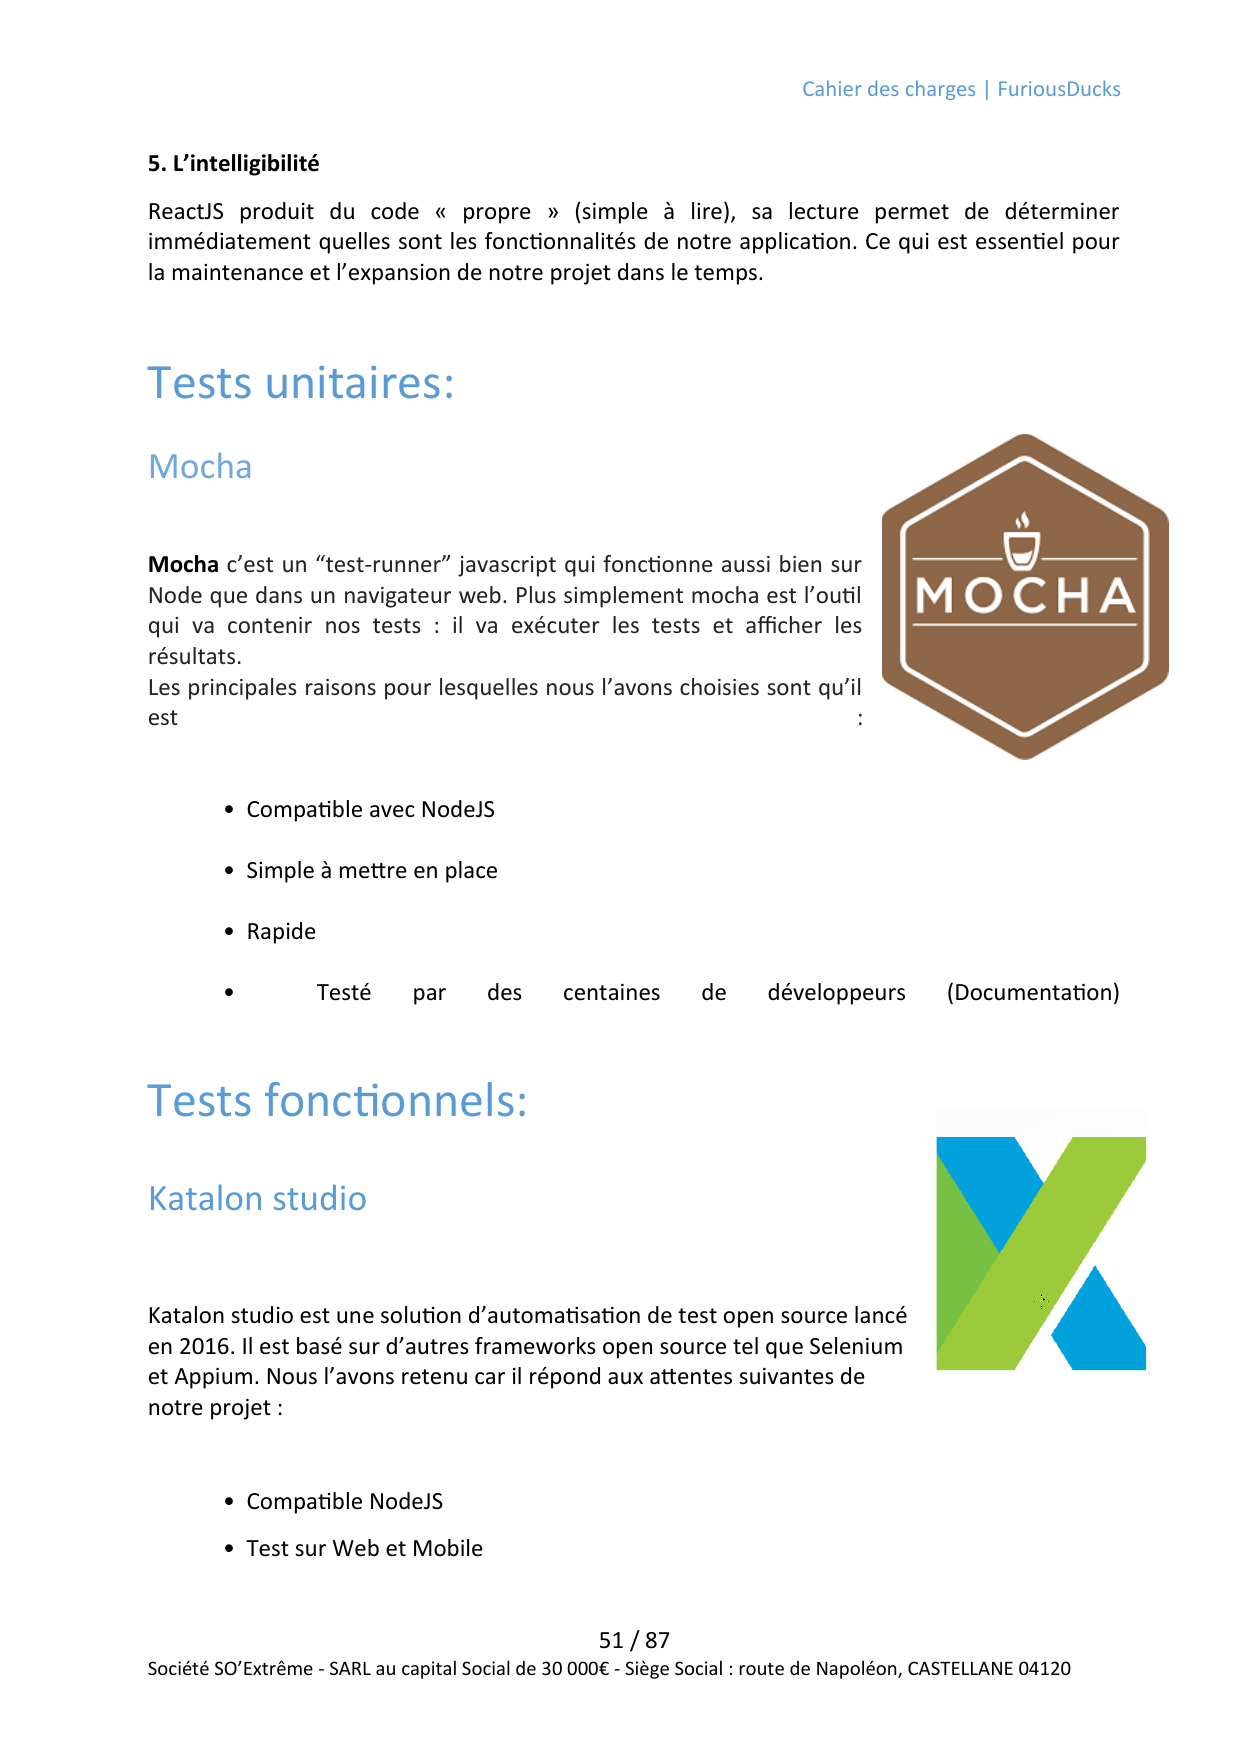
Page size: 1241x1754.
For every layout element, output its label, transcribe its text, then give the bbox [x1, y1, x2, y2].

text • Rapide [223, 915, 1121, 945]
text Tests fonctionnels: [148, 1067, 1121, 1128]
text • Testé par des centaines de développeurs (Documentation) [223, 976, 1121, 1037]
text Tests unitaires: [148, 350, 1121, 411]
picture [936, 1108, 1147, 1398]
text • Compatible avec NodeJS [223, 793, 1121, 823]
text • Compatible NodeJS [223, 1485, 1121, 1516]
text ReactJS produit du code « propre » (simple à lire), sa lecture permet de déterminer immédiatement quelles sont les fonctionnalités de notre application. Ce qui est essentiel pour la maintenance et l’expansion de notre projet dans le temps. [148, 195, 1121, 286]
text • Test sur Web et Mobile [223, 1532, 1121, 1563]
text • Simple à mettre en place [223, 854, 1121, 884]
text Mocha c’est un “test-runner” javascript qui fonctionne aussi bien sur Node que dans un navigateur web. Plus simplement mocha est l’outil qui va contenir nos tests : il va exécuter les tests et afficher les résultats. Les principales raisons pour lesquelles nous l’avons choisies sont qu’il est : [148, 549, 1121, 762]
picture [882, 434, 1169, 760]
text Mocha [148, 442, 882, 488]
text 5. L’intelligibilité [148, 148, 1121, 178]
text Katalon studio est une solution d’automatisation de test open source lancé en 2016. Il est basé sur d’autres frameworks open source tel que Selenium et Appium. Nous l’avons retenu car il répond aux attentes suivantes de notre projet : [148, 1299, 1121, 1421]
text Katalon studio [148, 1174, 936, 1220]
